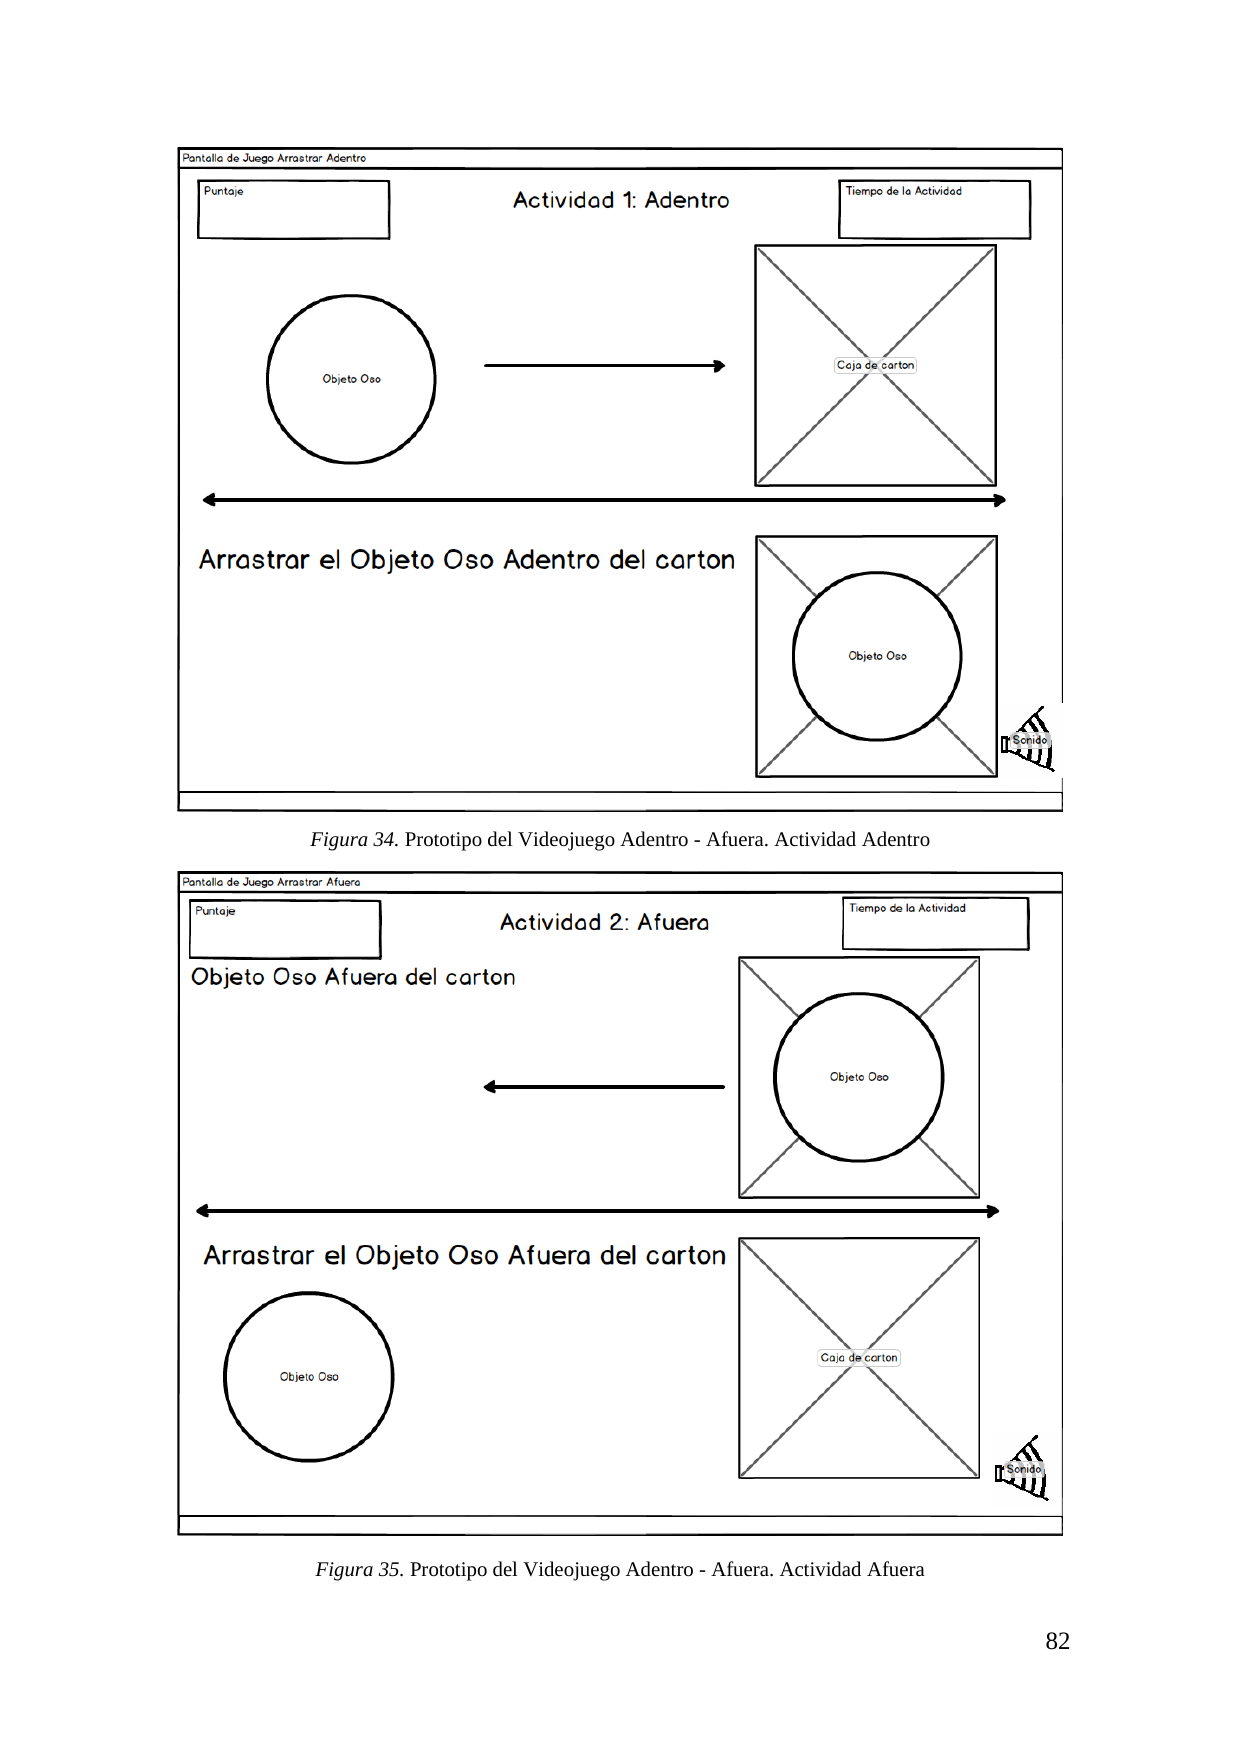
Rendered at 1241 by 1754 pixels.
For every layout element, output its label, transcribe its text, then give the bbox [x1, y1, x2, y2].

picture [177, 147, 1063, 812]
text Figura 35. Prototipo del Videojuego Adentro - Afuera. Actividad Afuera [177, 1557, 1063, 1581]
text Figura 34. Prototipo del Videojuego Adentro - Afuera. Actividad Adentro [177, 826, 1063, 851]
picture [177, 871, 1063, 1536]
